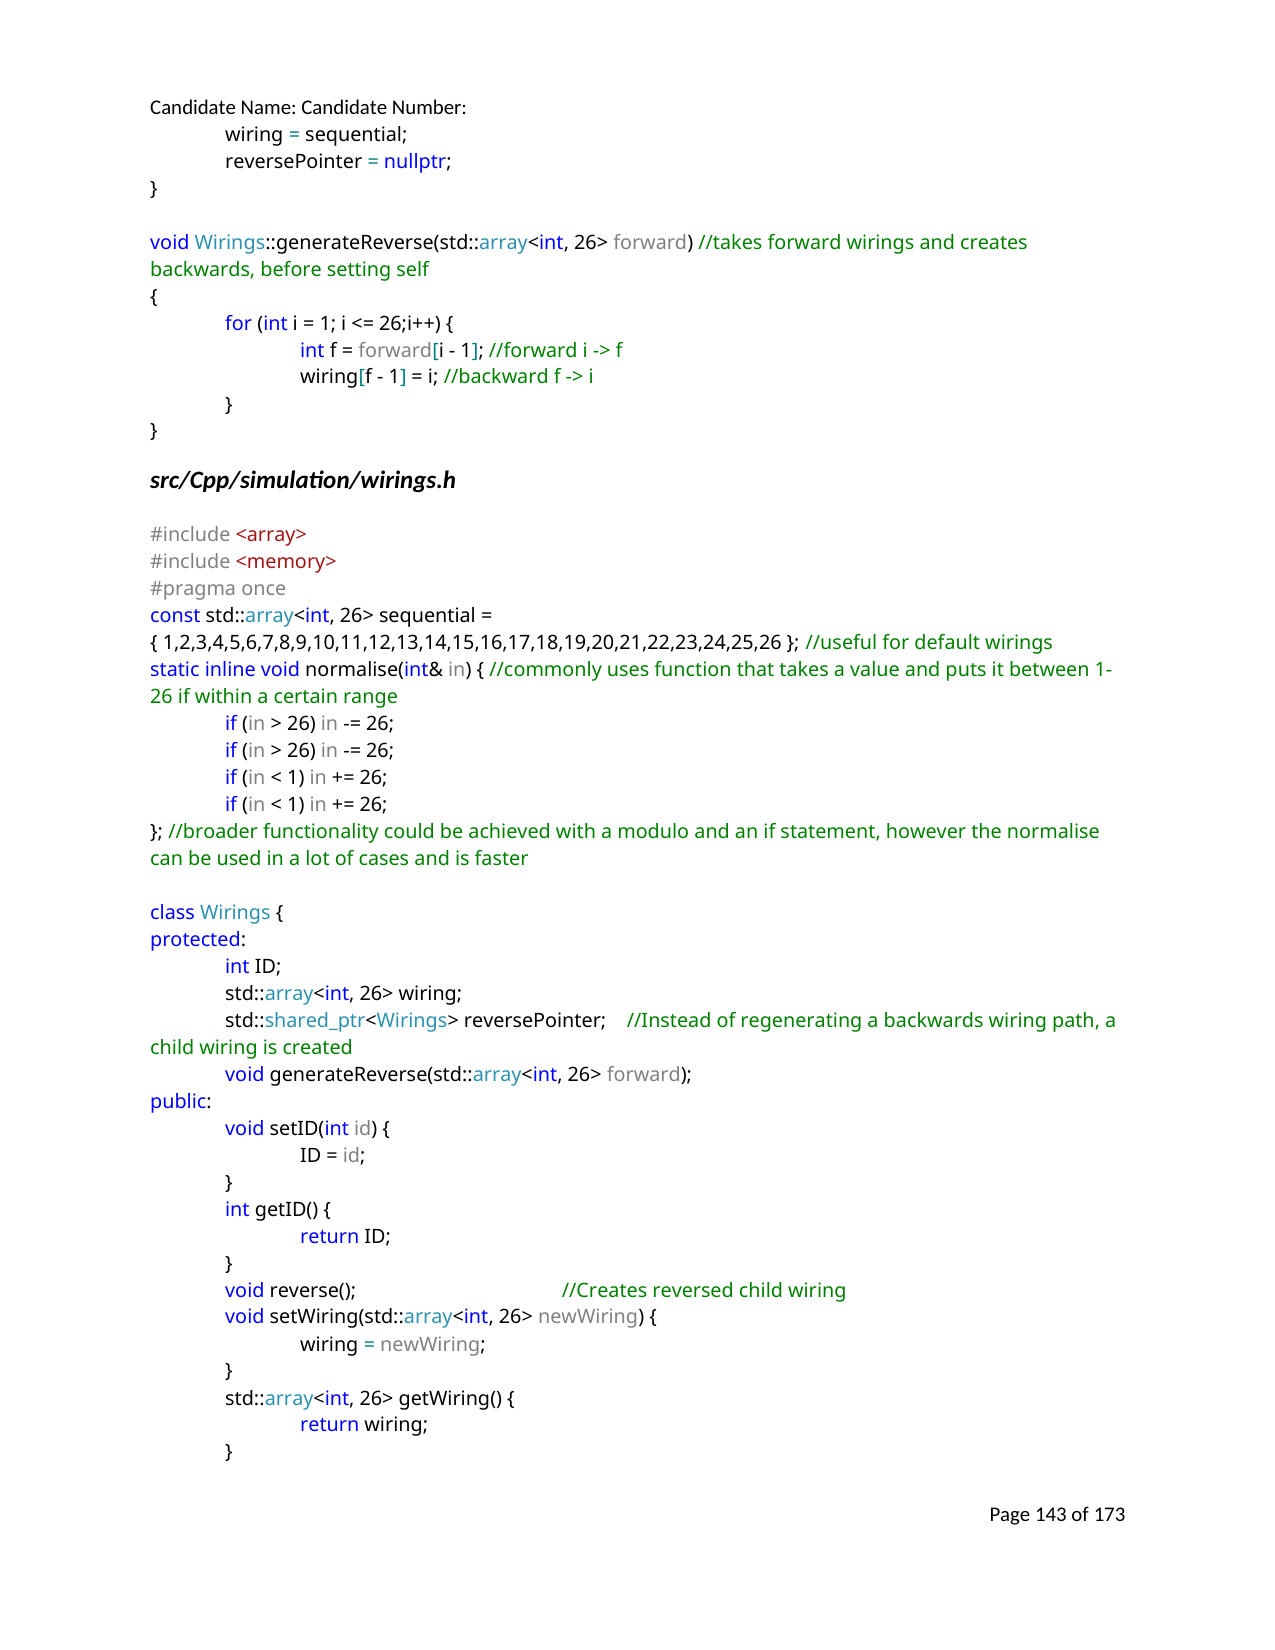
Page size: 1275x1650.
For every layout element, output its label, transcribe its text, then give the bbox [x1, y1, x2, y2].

text } [150, 417, 1125, 444]
text #include <memory> [150, 547, 1125, 574]
text void setWiring(std::array<int, 26> newWiring) { [150, 1303, 1125, 1330]
text void Wirings::generateReverse(std::array<int, 26> forward) //takes forward wirings and creates backwards, before setting self [150, 228, 1125, 282]
text std::array<int, 26> wiring; [150, 979, 1125, 1006]
text int ID; [150, 952, 1125, 979]
text std::array<int, 26> getWiring() { [150, 1384, 1125, 1411]
text } [150, 1249, 1125, 1276]
text public: [150, 1087, 1125, 1114]
text if (in > 26) in -= 26; [150, 709, 1125, 736]
text static inline void normalise(int& in) { //commonly uses function that takes a value and puts it between 1-26 if within a certain range [150, 655, 1125, 709]
text for (int i = 1; i <= 26;i++) { [150, 309, 1125, 336]
text if (in > 26) in -= 26; [150, 736, 1125, 763]
text return ID; [150, 1222, 1125, 1249]
text void reverse(); //Creates reversed child wiring [150, 1276, 1125, 1303]
text void setID(int id) { [150, 1114, 1125, 1141]
text int f = forward[i - 1]; //forward i -> f [150, 336, 1125, 363]
text } [150, 1438, 1125, 1465]
text return wiring; [150, 1411, 1125, 1438]
text }; //broader functionality could be achieved with a modulo and an if statement, however the normalise can be used in a lot of cases and is faster [150, 817, 1125, 871]
text wiring = sequential; [150, 120, 1125, 147]
text ID = id; [150, 1141, 1125, 1168]
text if (in < 1) in += 26; [150, 790, 1125, 817]
text class Wirings { [150, 898, 1125, 925]
text const std::array<int, 26> sequential = { 1,2,3,4,5,6,7,8,9,10,11,12,13,14,15,16,17,18,19,20,21,22,23,24,25,26 }; //useful for default wirings [150, 601, 1125, 655]
text if (in < 1) in += 26; [150, 763, 1125, 790]
text std::shared_ptr<Wirings> reversePointer; //Instead of regenerating a backwards wiring path, a child wiring is created [150, 1006, 1125, 1060]
text reversePointer = nullptr; [150, 147, 1125, 174]
text #pragma once [150, 574, 1125, 601]
text } [150, 390, 1125, 417]
text wiring[f - 1] = i; //backward f -> i [150, 363, 1125, 390]
text #include <array> [150, 520, 1125, 547]
text } [150, 1168, 1125, 1195]
text protected: [150, 925, 1125, 952]
text void generateReverse(std::array<int, 26> forward); [150, 1060, 1125, 1087]
text int getID() { [150, 1195, 1125, 1222]
text } [150, 174, 1125, 201]
text wiring = newWiring; [150, 1330, 1125, 1357]
text src/Cpp/simulation/wirings.h [150, 464, 1125, 495]
text } [150, 1357, 1125, 1384]
text { [150, 282, 1125, 309]
